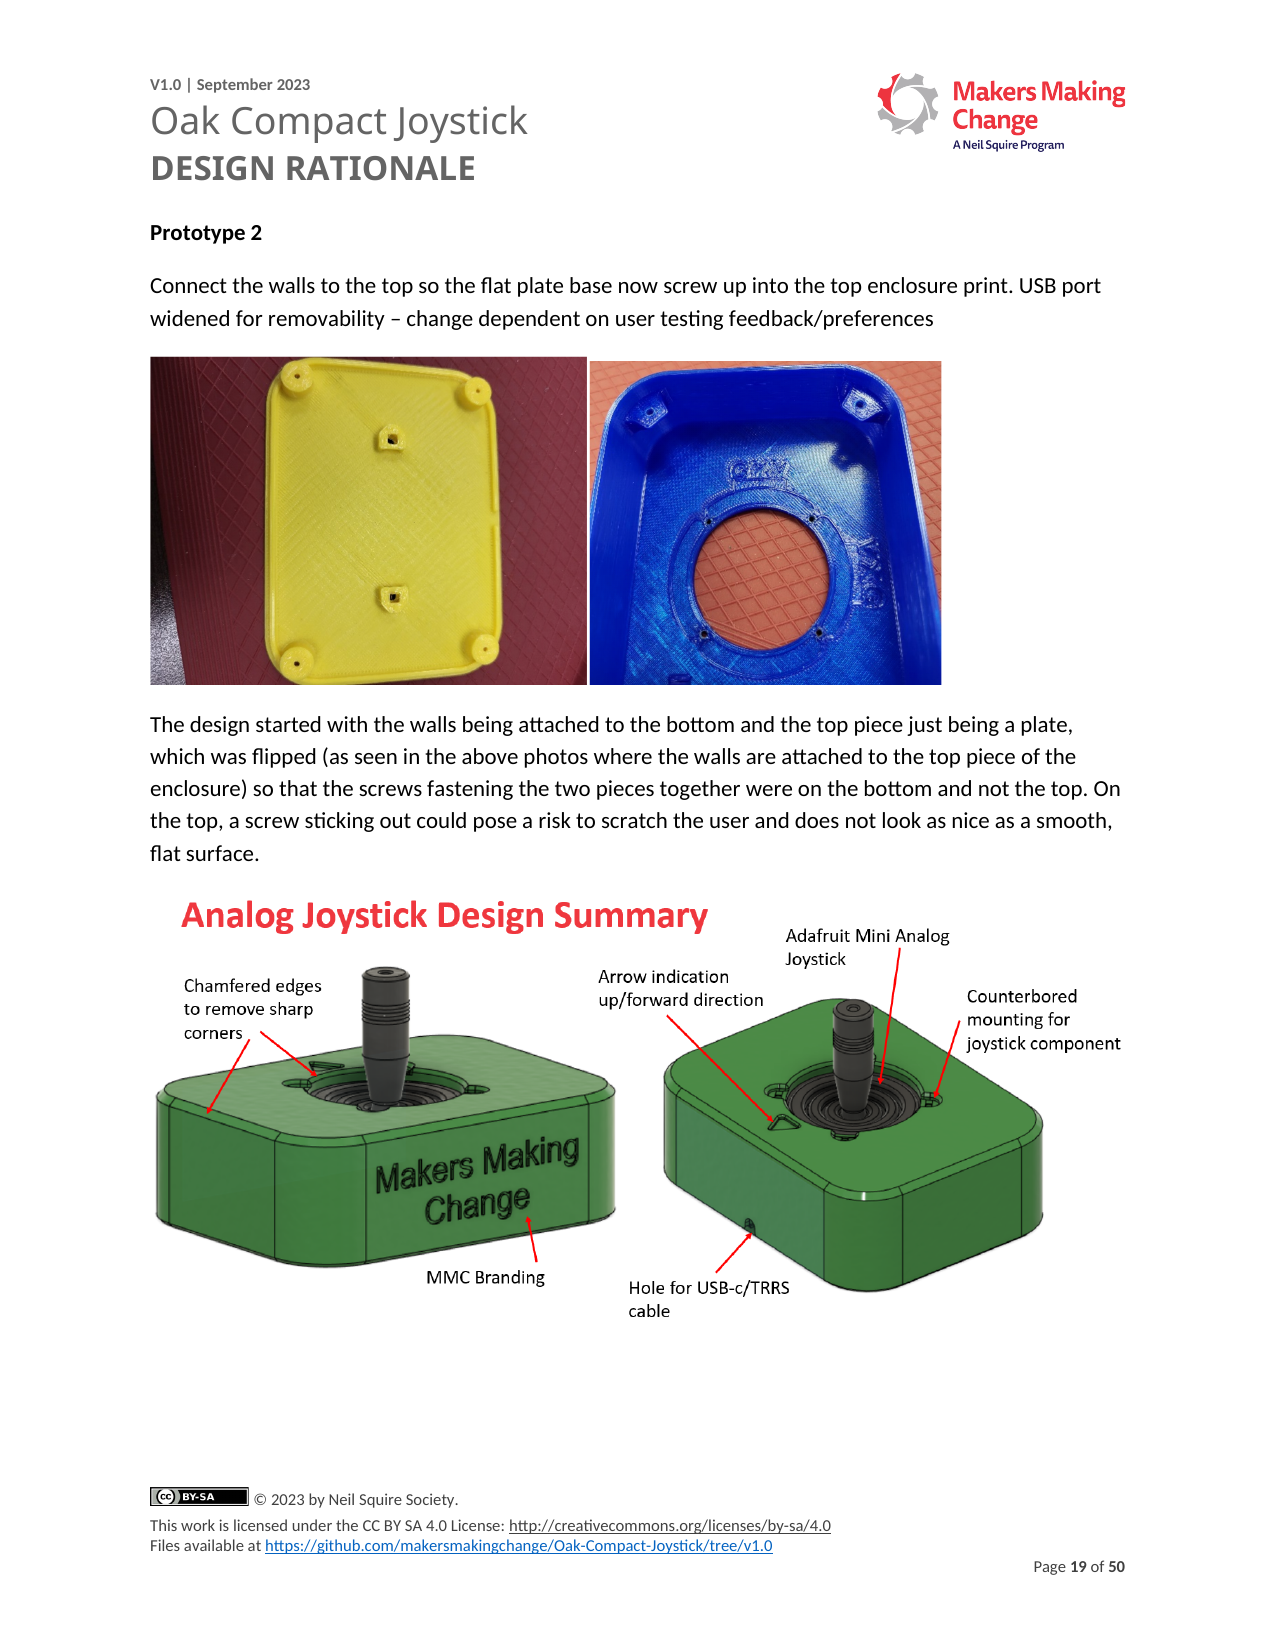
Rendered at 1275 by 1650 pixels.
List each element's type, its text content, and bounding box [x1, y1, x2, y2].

picture [877, 73, 1125, 152]
text Connect the walls to the top so the flat plate base now screw up into the top enclosure print. USB port widened for removability – change dependent on user testing feedback/preferences [150, 272, 1125, 332]
text Prototype 2 [150, 218, 1125, 247]
picture [590, 361, 942, 684]
picture [150, 1487, 249, 1506]
text The design started with the walls being attached to the bottom and the top piece just being a plate, which was flipped (as seen in the above photos where the walls are attached to the top piece of the enclosure) so that the screws fastening the two pieces together were on the bottom and not the top. On the top, a screw sticking out could pose a risk to scratch the user and does not look as nice as a smooth, flat surface. [150, 710, 1125, 867]
picture [150, 891, 1125, 1326]
picture [151, 357, 586, 685]
